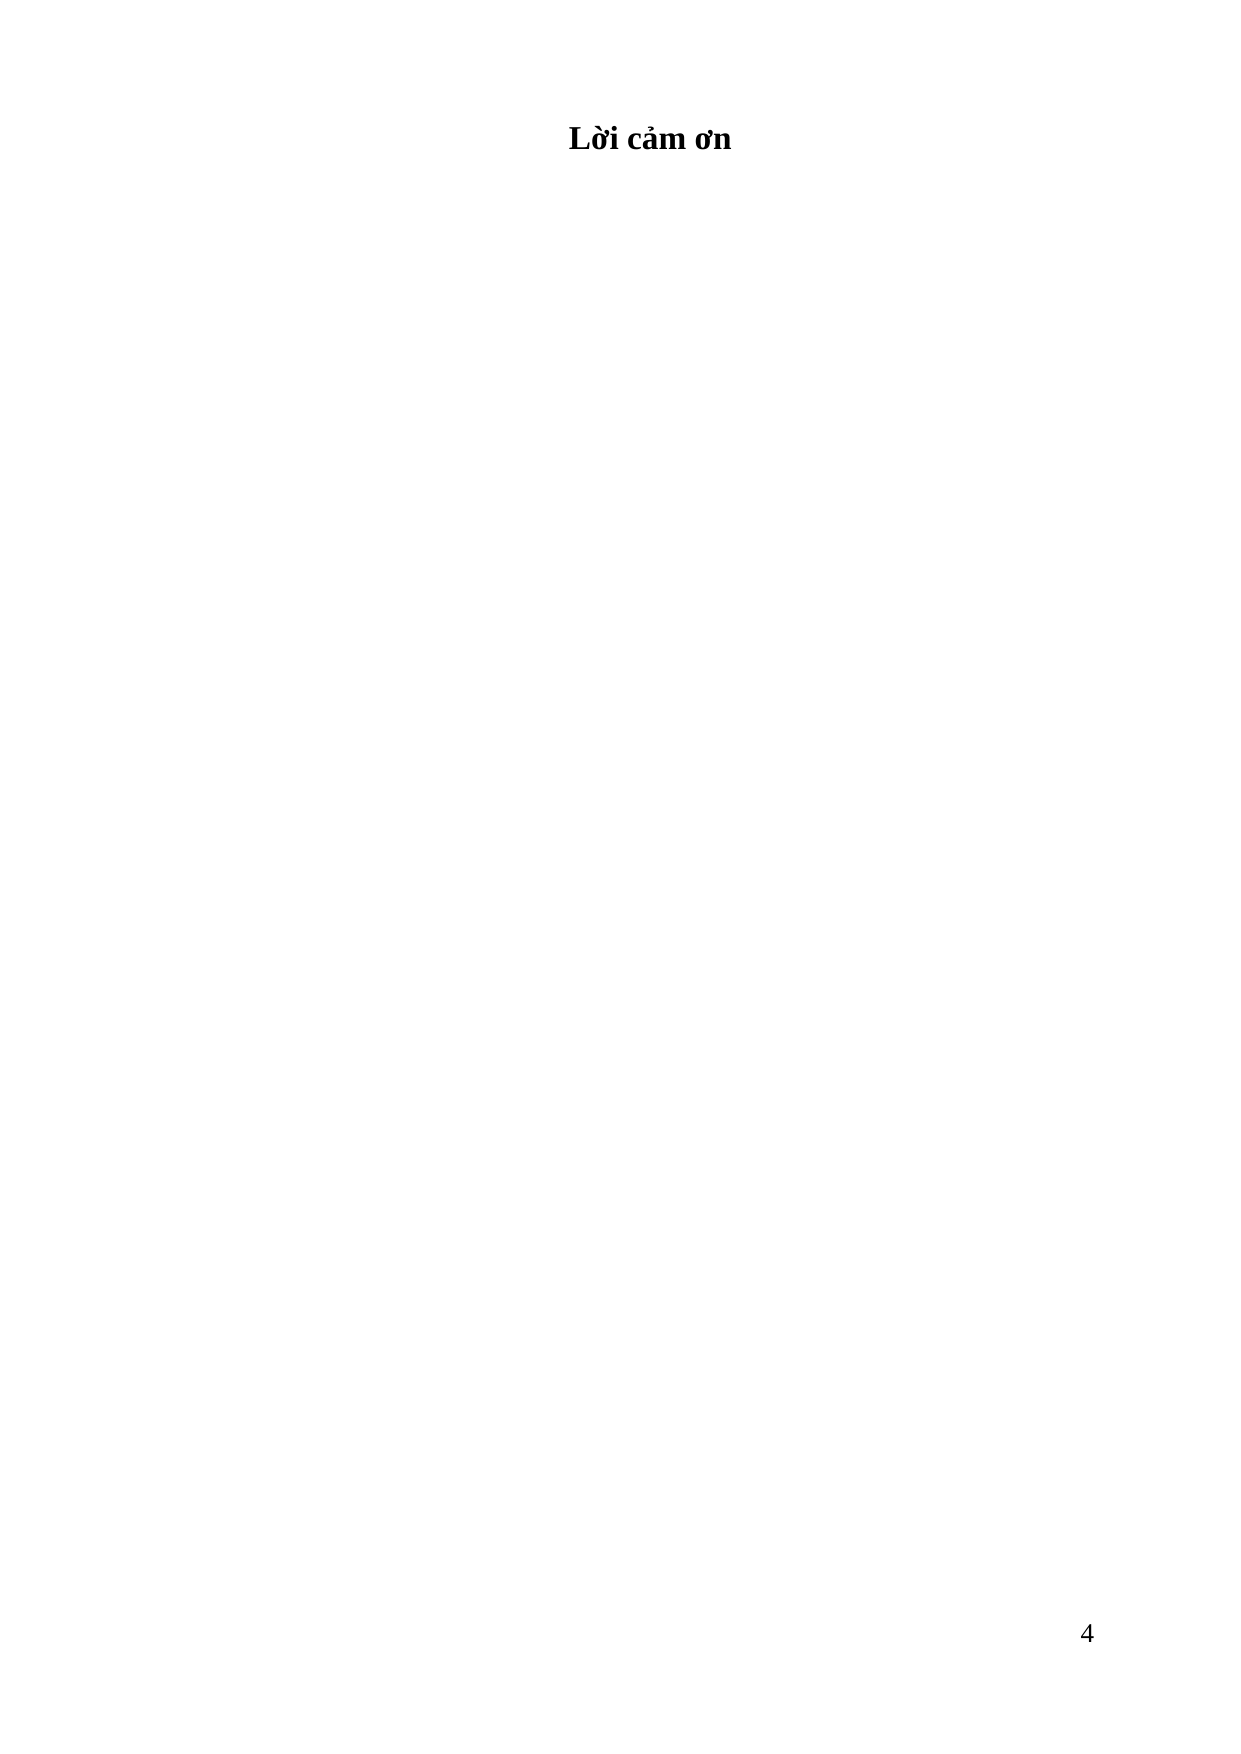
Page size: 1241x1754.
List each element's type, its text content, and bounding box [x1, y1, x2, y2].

text 4 [150, 1617, 1094, 1648]
text Lời cảm ơn [569, 118, 1094, 157]
